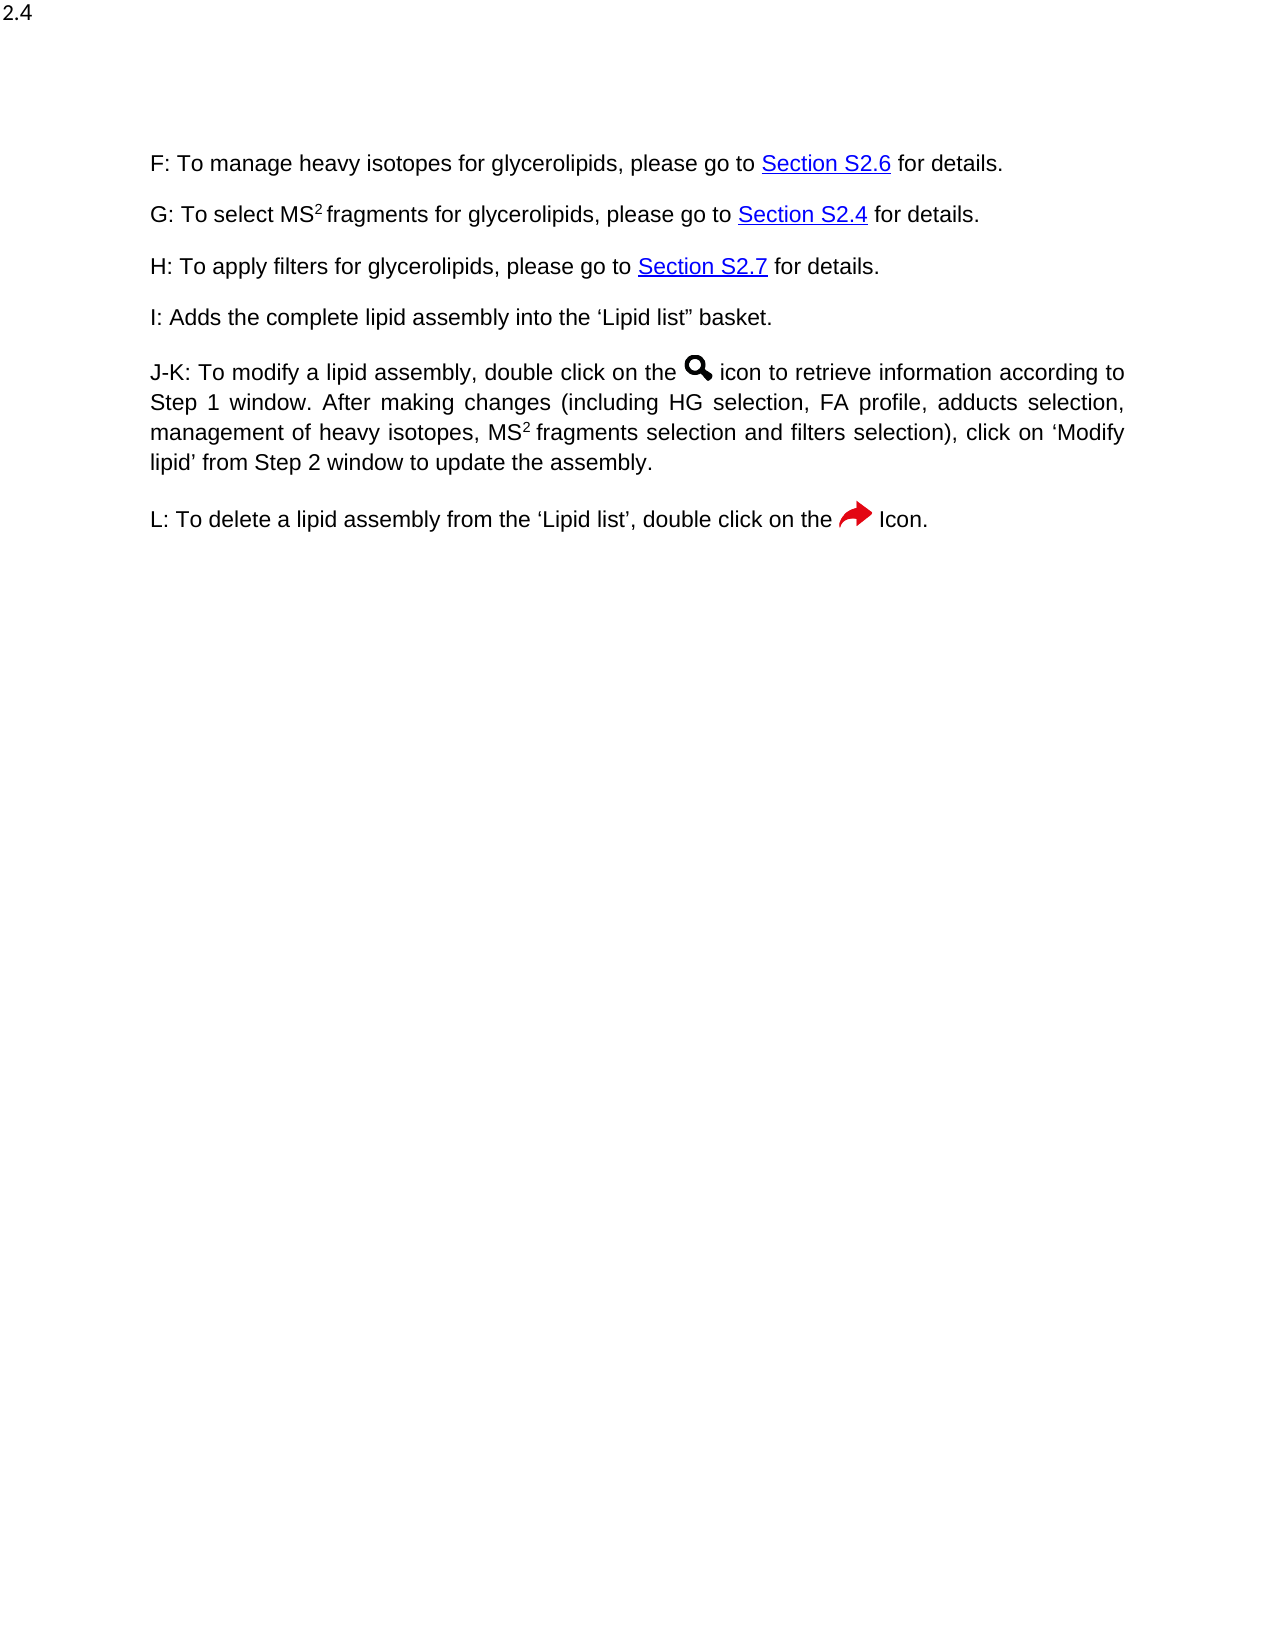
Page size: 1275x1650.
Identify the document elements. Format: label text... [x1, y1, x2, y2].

text F: To manage heavy isotopes for glycerolipids, please go to Section S2.6 for details. [150, 150, 1150, 176]
text I: Adds the complete lipid assembly into the ‘Lipid list” basket. [150, 304, 1150, 330]
text G: To select MS2 fragments for glycerolipids, please go to Section S2.4 for details. [150, 201, 1150, 228]
text L: To delete a lipid assembly from the ‘Lipid list’, double click on the Icon. [150, 501, 1150, 533]
picture [839, 500, 873, 528]
text J-K: To modify a lipid assembly, double click on the icon to retrieve information according to Step 1 window. After making changes (including HG selection, FA profile, adducts selection, management of heavy isotopes, MS2 fragments selection and filters selection), click on ‘Modify lipid’ from Step 2 window to update the assembly. [150, 355, 1125, 475]
text H: To apply filters for glycerolipids, please go to Section S2.7 for details. [150, 253, 1150, 279]
picture [684, 355, 713, 381]
